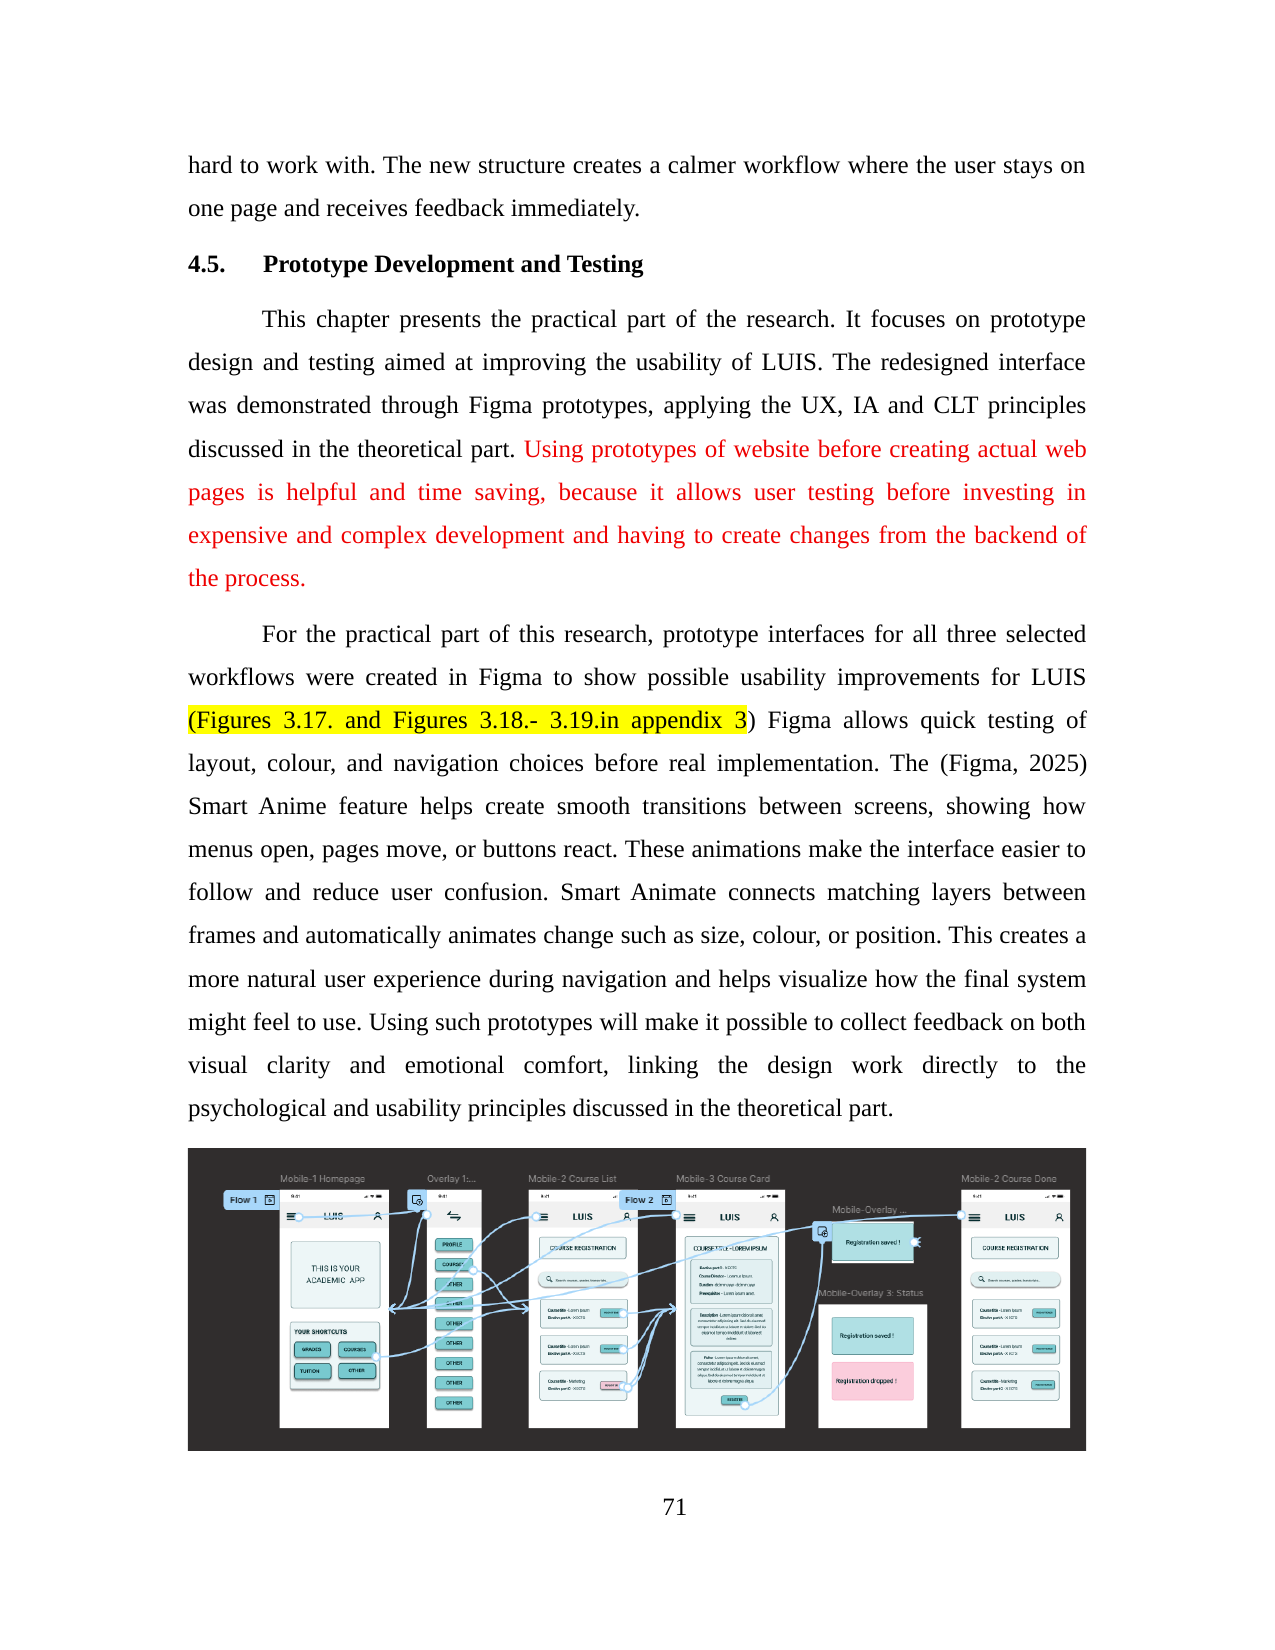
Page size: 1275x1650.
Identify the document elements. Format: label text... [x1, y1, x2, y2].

picture [187, 1148, 1087, 1451]
text This chapter presents the practical part of the research. It focuses on prototype design and testing aimed at improving the usability of LUIS. The redesigned interface was demonstrated through Figma prototypes, applying the UX, IA and CLT principles discussed in the theoretical part. Using prototypes of website before creating actual web pages is helpful and time saving, because it allows user testing before investing in expensive and complex development and having to create changes from the backend of the process. [188, 304, 1087, 592]
subtitle Prototype Development and Testing [188, 249, 1087, 277]
text For the practical part of this research, prototype interfaces for all three selected workflows were created in Figma to show possible usability improvements for LUIS (Figures 3.17. and Figures 3.18.- 3.19.in appendix 3) Figma allows quick testing of layout, colour, and navigation choices before real implementation. The (Figma, 2025) Smart Anime feature helps create smooth transitions between screens, showing how menus open, pages move, or buttons react. These animations make the interface easier to follow and reduce user confusion. Smart Animate connects matching layers between frames and automatically animates change such as size, colour, or position. This creates a more natural user experience during navigation and helps visualize how the final system might feel to use. Using such prototypes will make it possible to collect feedback on both visual clarity and emotional comfort, linking the design work directly to the psychological and usability principles discussed in the theoretical part. [188, 619, 1087, 1122]
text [188, 150, 1087, 222]
